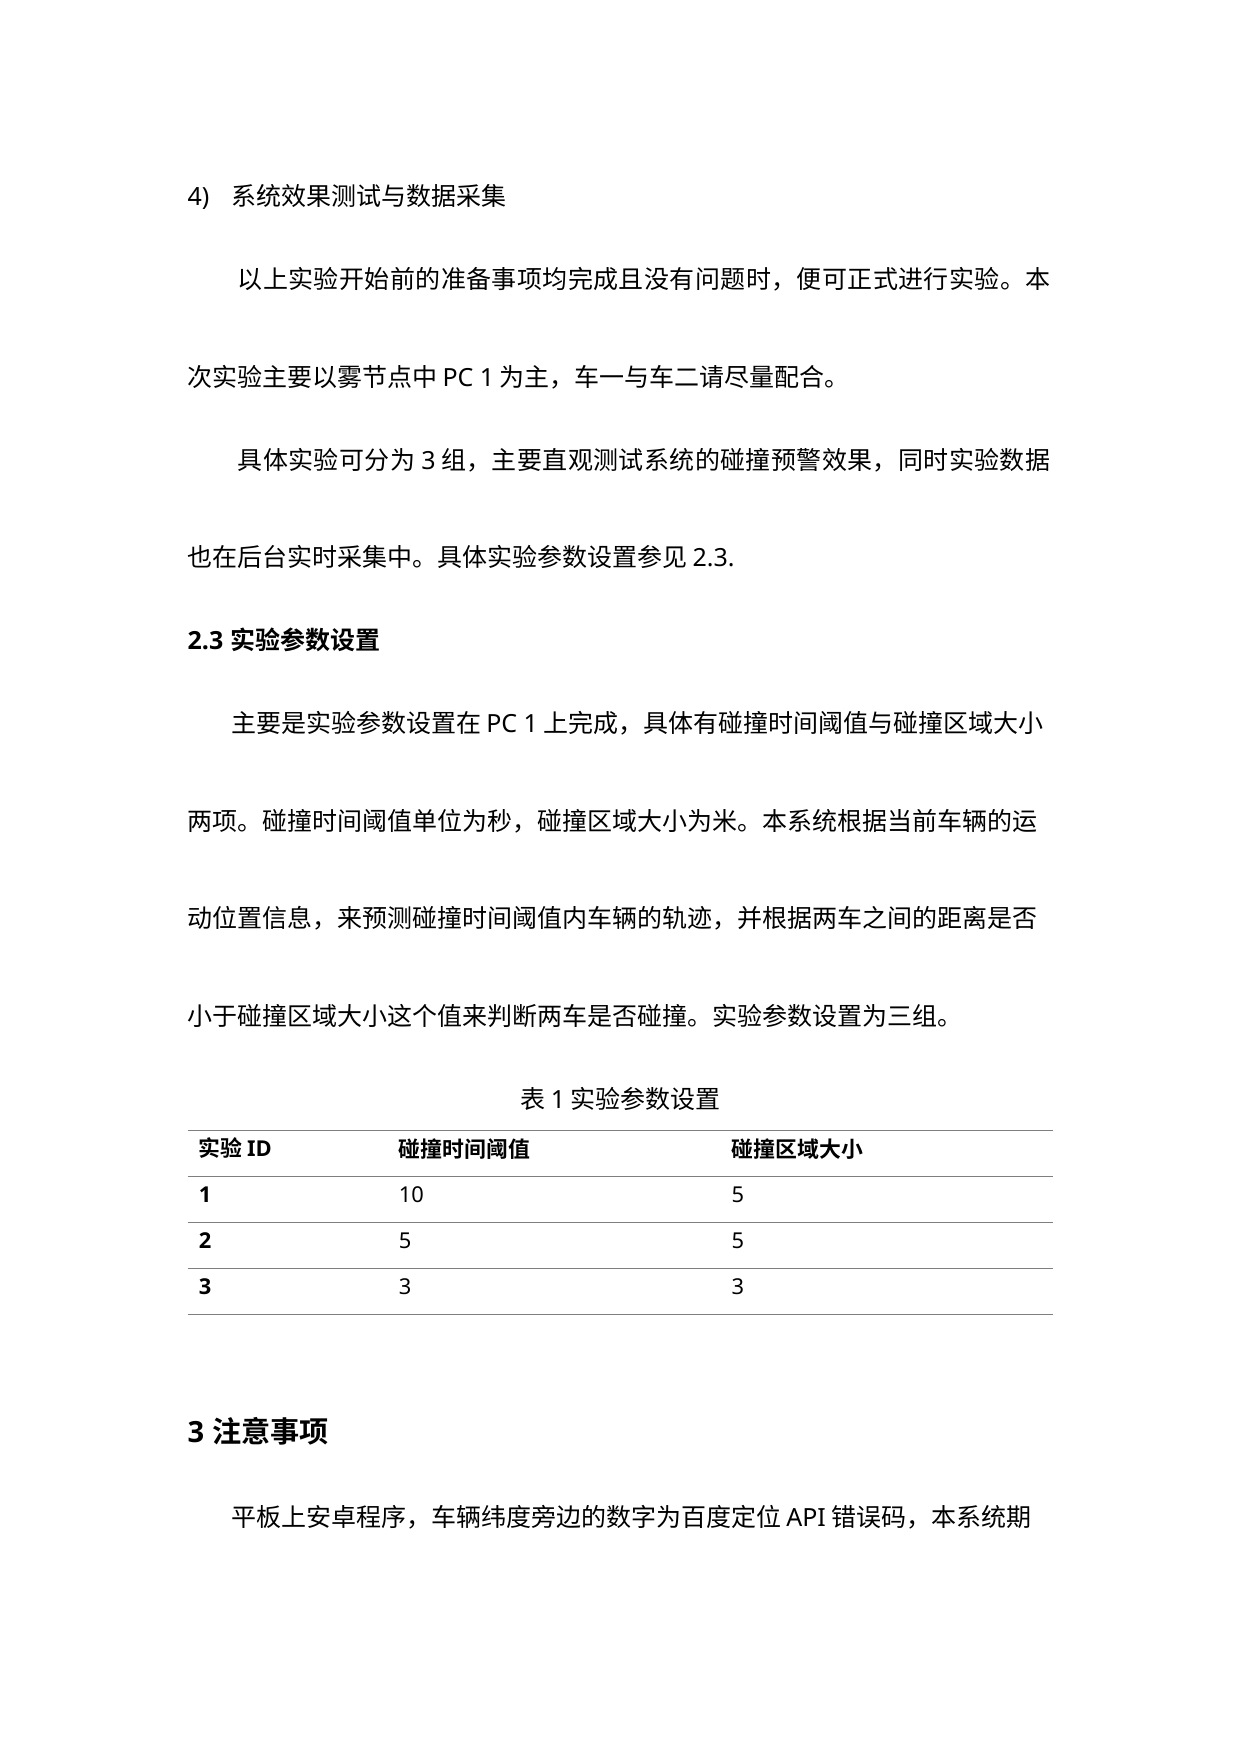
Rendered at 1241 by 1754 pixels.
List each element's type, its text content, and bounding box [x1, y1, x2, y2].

table_cell 5 [720, 1177, 1053, 1222]
table_cell 10 [388, 1177, 720, 1222]
text 2.3 实验参数设置 [187, 606, 1053, 671]
table_cell 5 [388, 1223, 720, 1268]
list 以上实验开始前的准备事项均完成且没有问题时，便可正式进行实验。本次实验主要以雾节点中PC 1为主，车一与车二请尽量配合。 [187, 245, 1053, 408]
table_header 碰撞区域大小 [720, 1131, 1053, 1176]
table_header 实验ID [188, 1131, 387, 1176]
table_cell 1 [188, 1177, 387, 1222]
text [187, 1483, 1053, 1548]
table_header 碰撞时间阈值 [388, 1131, 720, 1176]
text 3 注意事项 [187, 1397, 1053, 1462]
table_cell 5 [720, 1223, 1053, 1268]
table_cell 2 [188, 1223, 387, 1268]
list 具体实验可分为3组，主要直观测试系统的碰撞预警效果，同时实验数据也在后台实时采集中。具体实验参数设置参见2.3. [187, 426, 1053, 588]
table_cell 3 [188, 1269, 387, 1314]
text 表 1 实验参数设置 [187, 1065, 1053, 1130]
table_cell 3 [720, 1269, 1053, 1314]
table_cell 3 [388, 1269, 720, 1314]
list 系统效果测试与数据采集 [187, 162, 1053, 227]
text 主要是实验参数设置在PC 1上完成，具体有碰撞时间阈值与碰撞区域大小两项。碰撞时间阈值单位为秒，碰撞区域大小为米。本系统根据当前车辆的运动位置信息，来预测碰撞时间阈值内车辆的轨迹，并根据两车之间的距离是否小于碰撞区域大小这个值来判断两车是否碰撞。实验参数设置为三组。 [187, 689, 1053, 1047]
